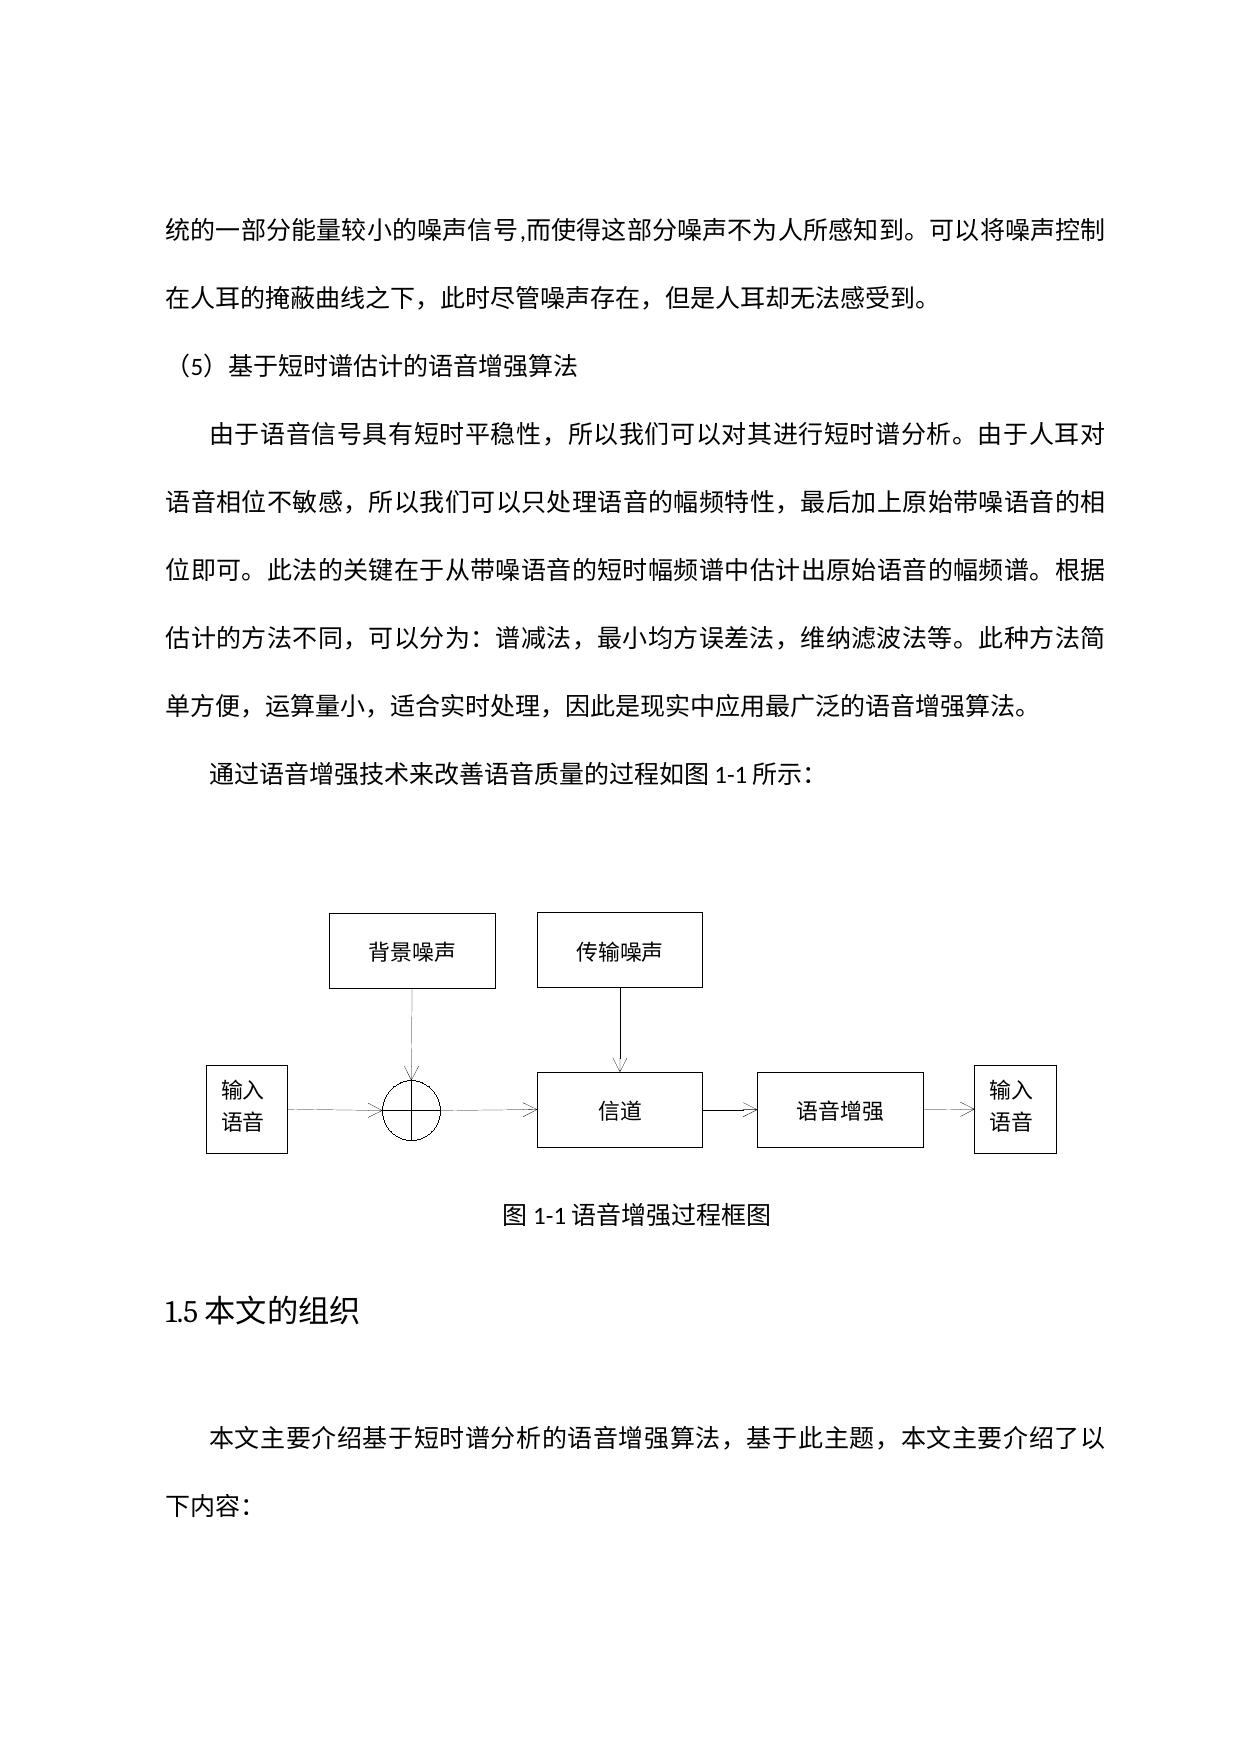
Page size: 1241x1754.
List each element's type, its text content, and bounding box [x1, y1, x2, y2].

text （5）基于短时谱估计的语音增强算法 [165, 331, 1107, 399]
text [165, 195, 1107, 331]
text 通过语音增强技术来改善语音质量的过程如图1-1所示： [165, 738, 1107, 806]
subtitle 1.5本文的组织 [165, 1275, 1107, 1343]
text 图 1-1语音增强过程框图 [165, 1180, 1107, 1248]
text 由于语音信号具有短时平稳性，所以我们可以对其进行短时谱分析。由于人耳对语音相位不敏感，所以我们可以只处理语音的幅频特性，最后加上原始带噪语音的相位即可。此法的关键在于从带噪语音的短时幅频谱中估计出原始语音的幅频谱。根据估计的方法不同，可以分为：谱减法，最小均方误差法，维纳滤波法等。此种方法简单方便，运算量小，适合实时处理，因此是现实中应用最广泛的语音增强算法。 [165, 399, 1107, 738]
text 本文主要介绍基于短时谱分析的语音增强算法，基于此主题，本文主要介绍了以下内容： [165, 1403, 1107, 1538]
